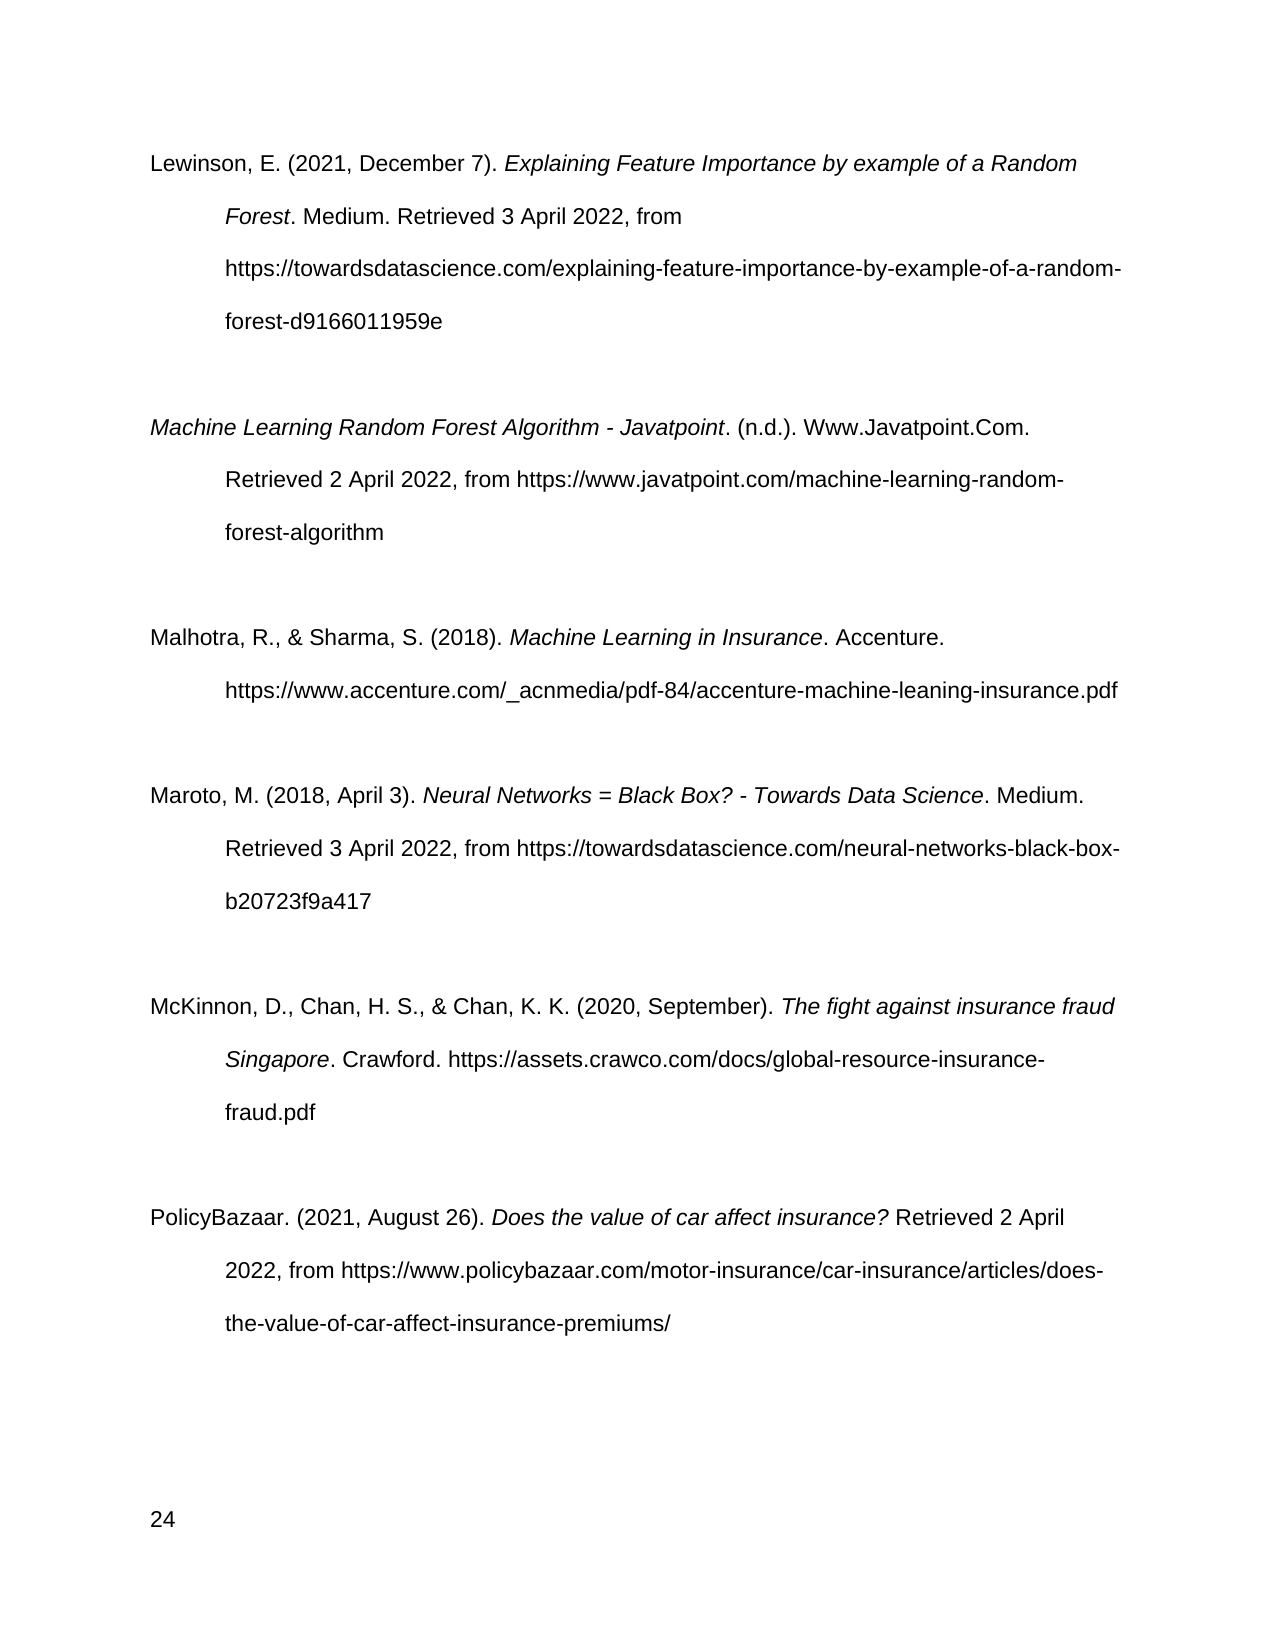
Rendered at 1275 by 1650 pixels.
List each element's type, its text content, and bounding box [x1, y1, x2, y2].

text McKinnon, D., Chan, H. S., & Chan, K. K. (2020, September). The fight against insurance fraud Singapore. Crawford. https://assets.crawco.com/docs/global-resource-insurance-fraud.pdf [150, 993, 1125, 1125]
text Malhotra, R., & Sharma, S. (2018). Machine Learning in Insurance. Accenture. https://www.accenture.com/_acnmedia/pdf-84/accenture-machine-leaning-insurance.pdf [150, 624, 1125, 703]
text PolicyBazaar. (2021, August 26). Does the value of car affect insurance? Retrieved 2 April 2022, from https://www.policybazaar.com/motor-insurance/car-insurance/articles/does-the-value-of-car-affect-insurance-premiums/ [150, 1204, 1125, 1336]
text Lewinson, E. (2021, December 7). Explaining Feature Importance by example of a Random Forest. Medium. Retrieved 3 April 2022, from https://towardsdatascience.com/explaining-feature-importance-by-example-of-a-random-forest-d9166011959e [150, 150, 1125, 334]
text Maroto, M. (2018, April 3). Neural Networks = Black Box? - Towards Data Science. Medium. Retrieved 3 April 2022, from https://towardsdatascience.com/neural-networks-black-box-b20723f9a417 [150, 782, 1125, 914]
text Machine Learning Random Forest Algorithm - Javatpoint. (n.d.). Www.Javatpoint.Com. Retrieved 2 April 2022, from https://www.javatpoint.com/machine-learning-random-forest-algorithm [150, 413, 1125, 545]
